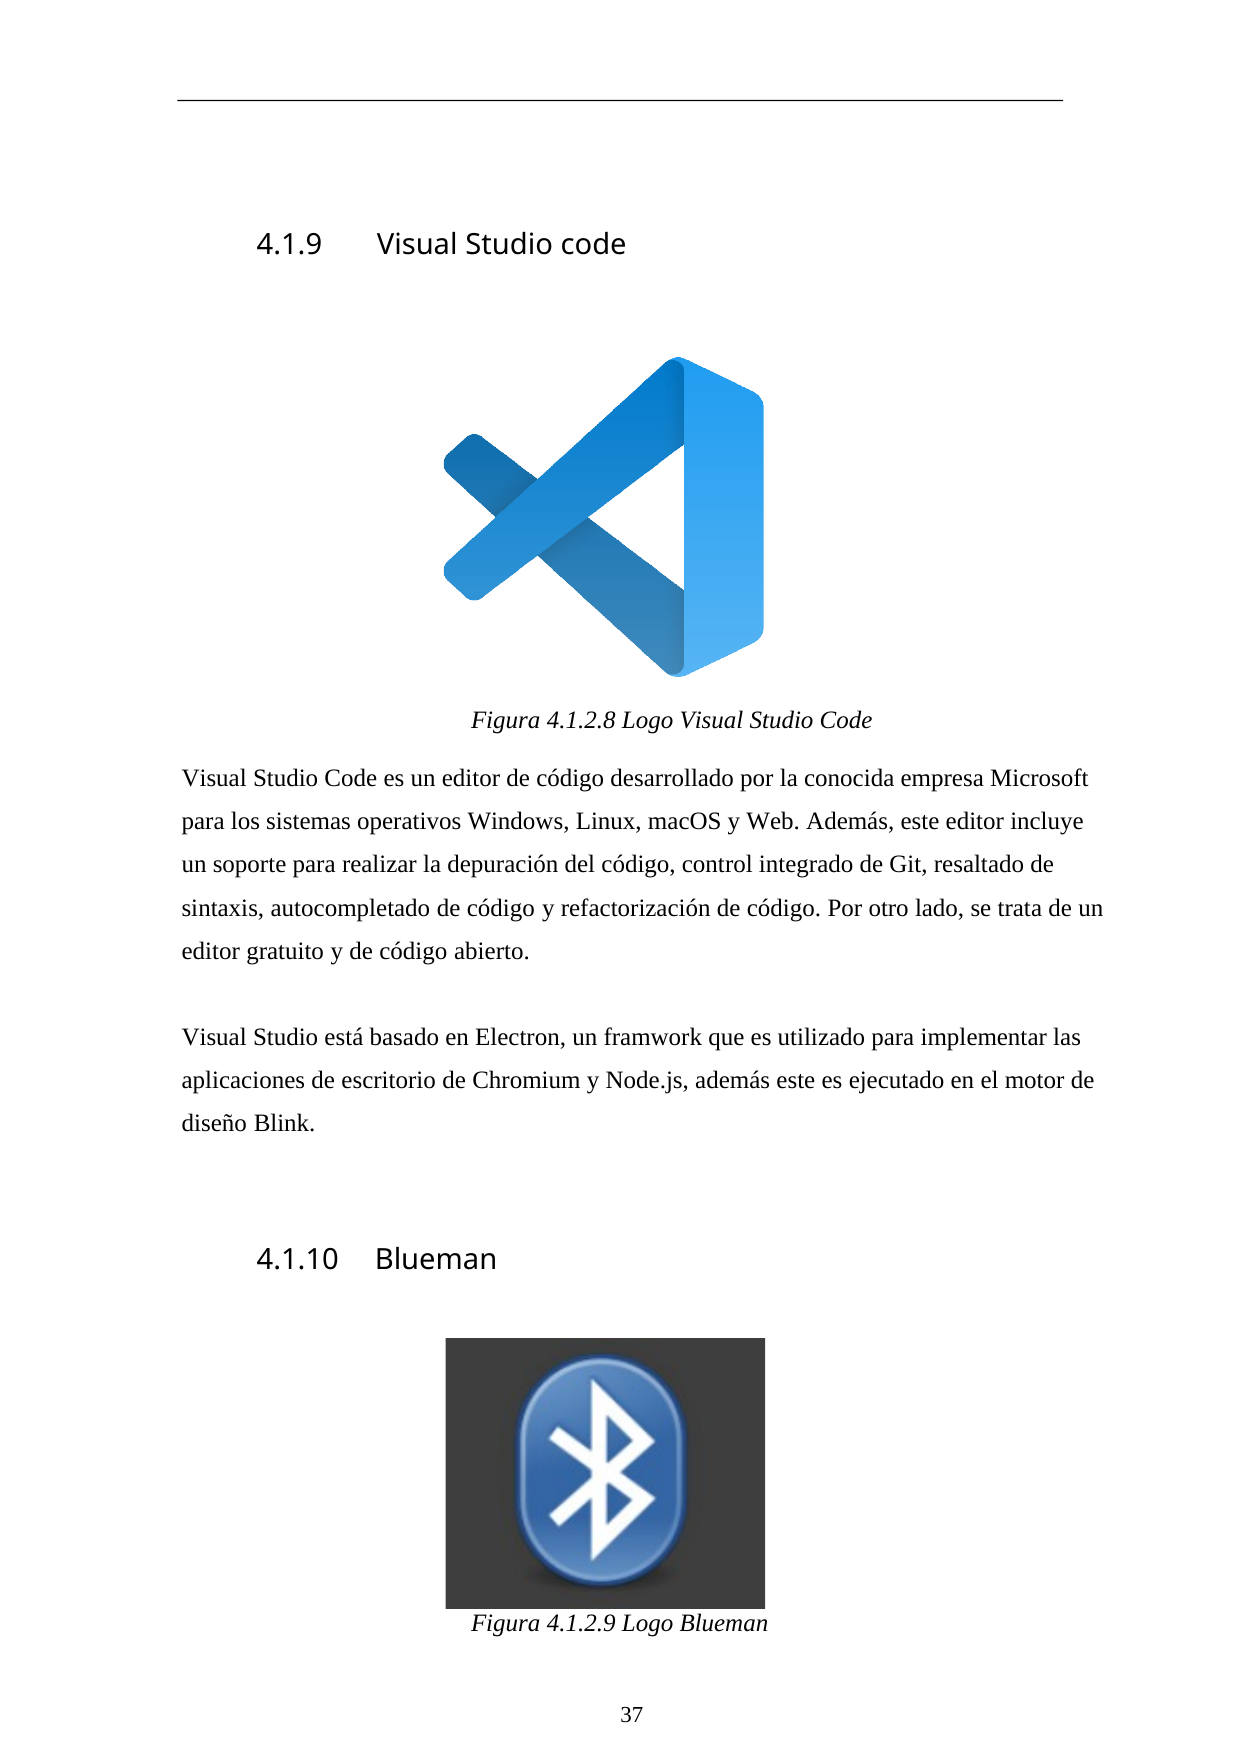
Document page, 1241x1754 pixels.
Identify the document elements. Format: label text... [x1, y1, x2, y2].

subtitle Visual Studio code [256, 223, 1167, 263]
text Visual Studio Code es un editor de código desarrollado por la conocida empresa Microsoft para los sistemas operativos Windows, Linux, macOS y Web. Además, este editor incluye un soporte para realizar la depuración del código, control integrado de Git, resaltado de sintaxis, autocompletado de código y refactorización de código. Por otro lado, se trata de un editor gratuito y de código abierto. [181, 763, 1104, 964]
text Figura 4.1.2.8 Logo Visual Studio Code [396, 705, 1167, 734]
text Visual Studio está basado en Electron, un framwork que es utilizado para implementar las aplicaciones de escritorio de Chromium y Node.js, además este es ejecutado en el motor de diseño Blink. [181, 1022, 1099, 1137]
picture [443, 357, 764, 677]
picture [445, 1338, 766, 1609]
subtitle Blueman [256, 1238, 1167, 1278]
